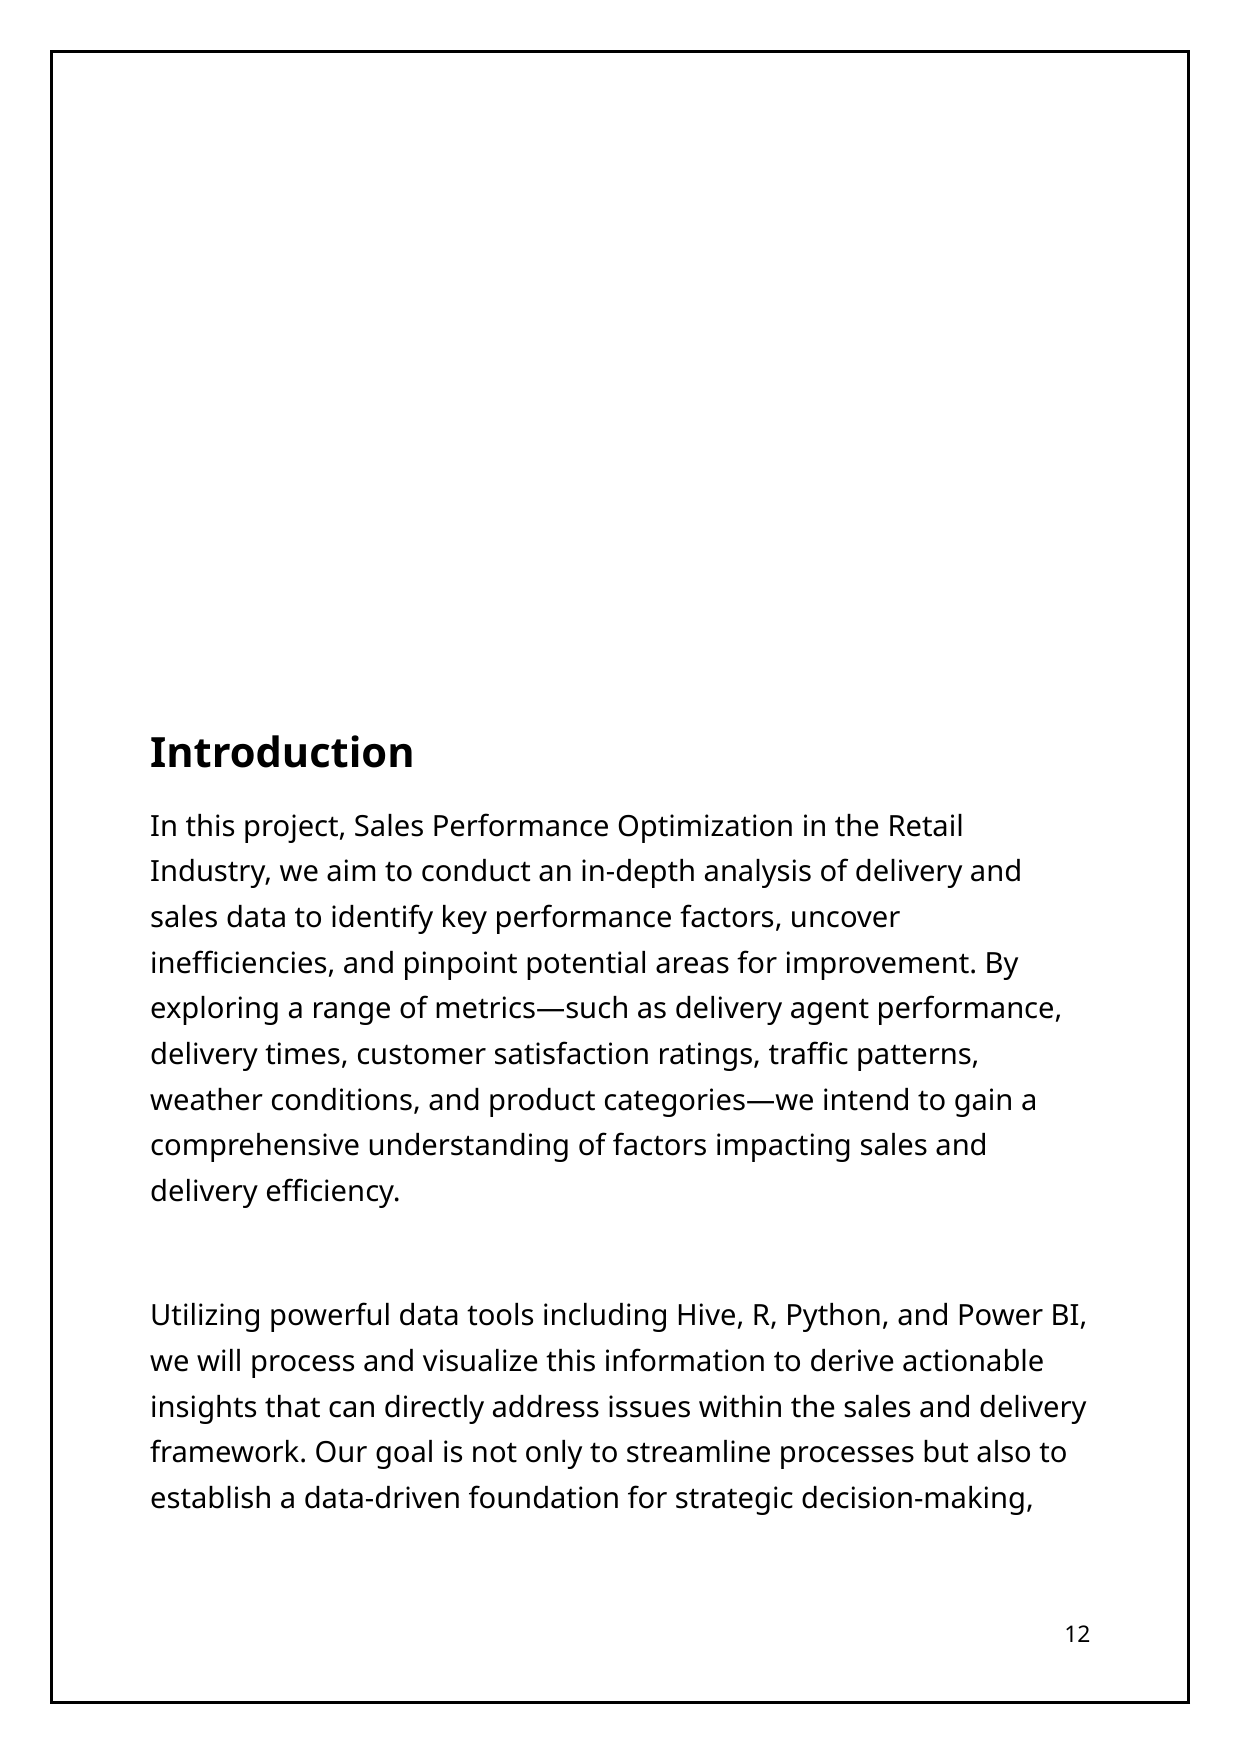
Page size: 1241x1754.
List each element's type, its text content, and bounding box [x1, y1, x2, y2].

text Introduction [150, 723, 1090, 780]
text In this project, Sales Performance Optimization in the Retail Industry, we aim to conduct an in-depth analysis of delivery and sales data to identify key performance factors, uncover inefficiencies, and pinpoint potential areas for improvement. By exploring a range of metrics—such as delivery agent performance, delivery times, customer satisfaction ratings, traffic patterns, weather conditions, and product categories—we intend to gain a comprehensive understanding of factors impacting sales and delivery efficiency. [150, 805, 1090, 1210]
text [150, 1294, 1090, 1517]
